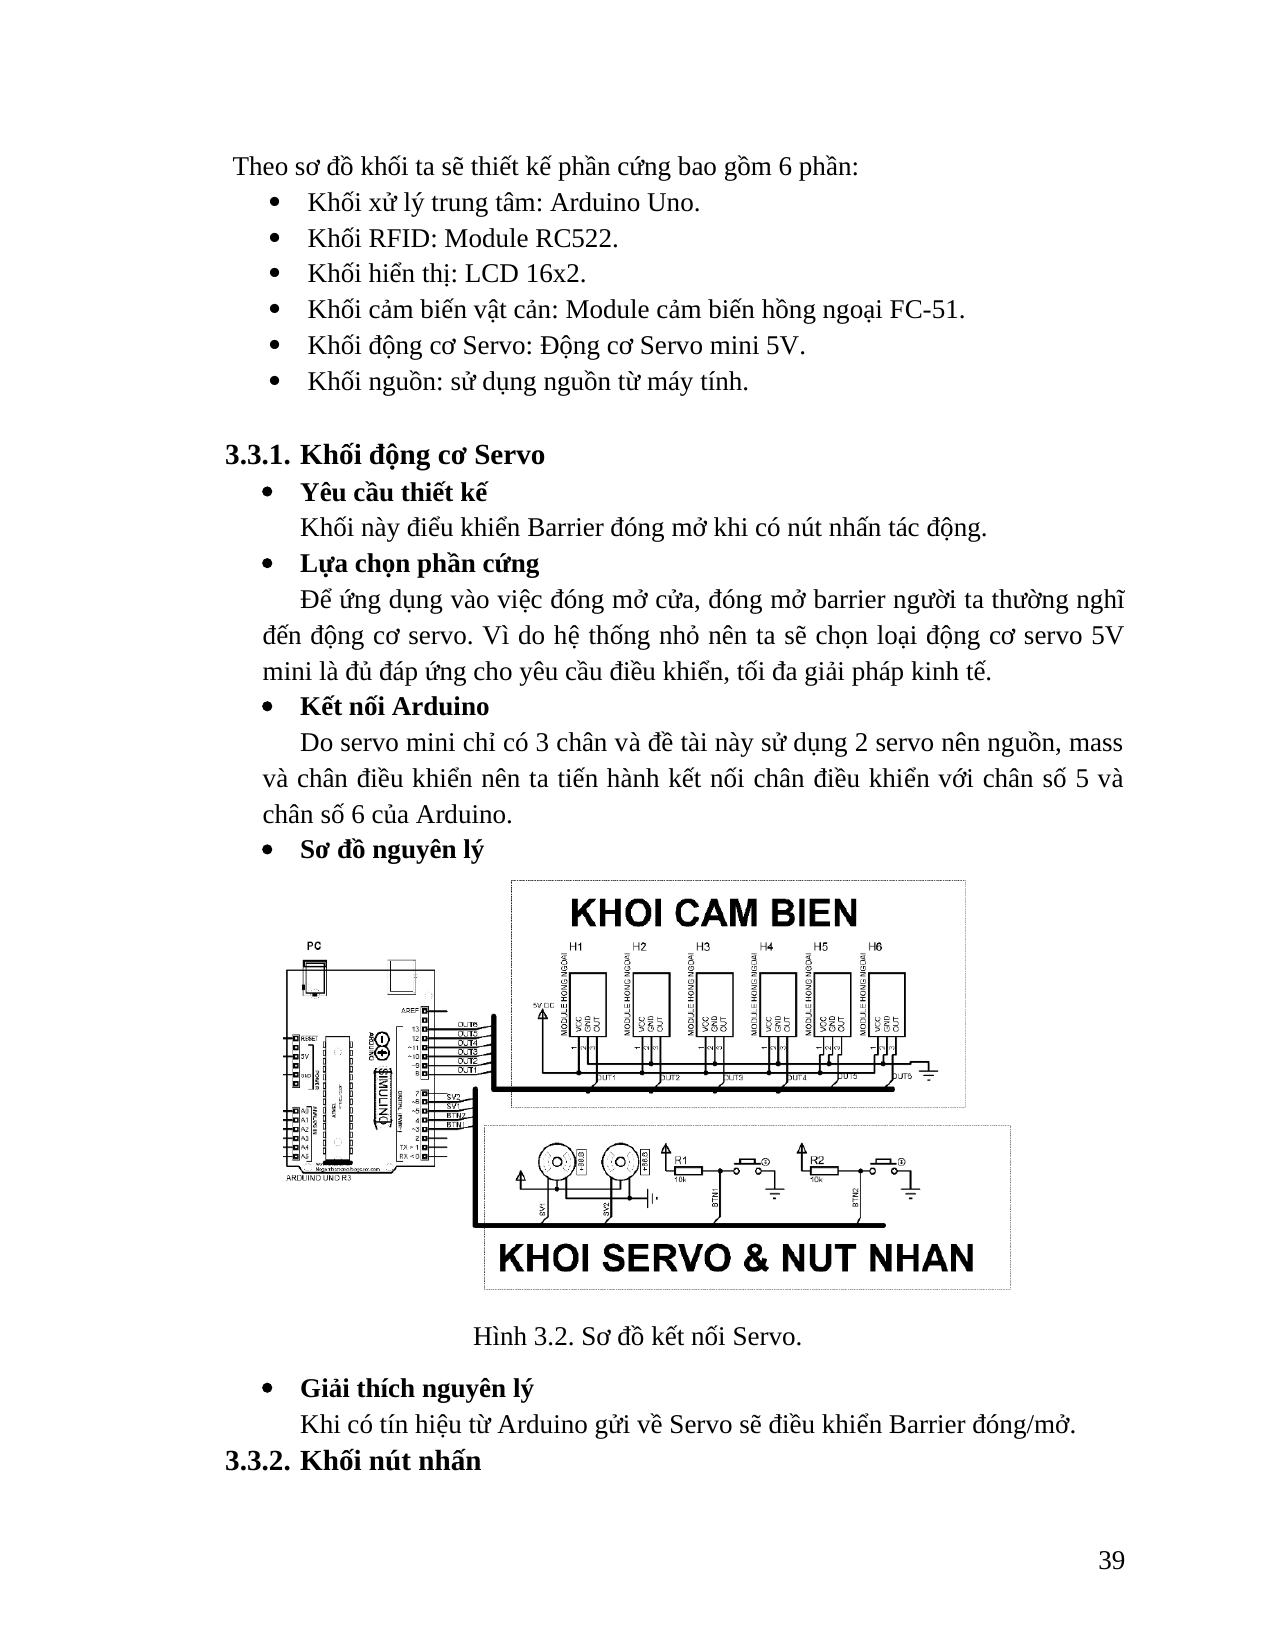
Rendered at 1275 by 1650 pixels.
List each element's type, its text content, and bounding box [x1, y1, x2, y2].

list Theo sơ đồ khối ta sẽ thiết kế phần cứng bao gồm 6 phần: [232, 150, 1125, 181]
list Khối động cơ Servo [225, 437, 1125, 471]
list Khối xử lý trung tâm: Arduino Uno. [270, 186, 1125, 217]
list Để ứng dụng vào việc đóng mở cửa, đóng mở barrier người ta thường nghĩ đến động cơ servo. Vì do hệ thống nhỏ nên ta sẽ chọn loại động cơ servo 5V mini là đủ đáp ứng cho yêu cầu điều khiển, tối đa giải pháp kinh tế. [262, 583, 1125, 686]
list Khi có tín hiệu từ Arduino gửi về Servo sẽ điều khiển Barrier đóng/mở. [272, 1408, 1125, 1439]
list Khối nút nhấn [225, 1443, 1125, 1477]
picture [283, 869, 1022, 1295]
list Khối này điểu khiển Barrier đóng mở khi có nút nhấn tác động. [262, 512, 1125, 543]
list Khối cảm biến vật cản: Module cảm biến hồng ngoại FC-51. [270, 293, 1125, 325]
text Hình 3.2. Sơ đồ kết nối Servo. [150, 1320, 1125, 1351]
list Kết nối Arduino [262, 690, 1125, 722]
list Sơ đồ nguyên lý [262, 833, 1125, 865]
list Lựa chọn phần cứng [262, 547, 1125, 578]
list Khối RFID: Module RC522. [270, 222, 1125, 253]
list Giải thích nguyên lý [262, 1372, 1125, 1403]
list Yêu cầu thiết kế [262, 476, 1125, 507]
list Khối hiển thị: LCD 16x2. [270, 258, 1125, 289]
list Do servo mini chỉ có 3 chân và đề tài này sử dụng 2 servo nên nguồn, mass và chân điều khiển nên ta tiến hành kết nối chân điều khiển với chân số 5 và chân số 6 của Arduino. [262, 726, 1125, 829]
list Khối nguồn: sử dụng nguồn từ máy tính. [270, 365, 1125, 397]
list Khối động cơ Servo: Động cơ Servo mini 5V. [270, 329, 1125, 361]
